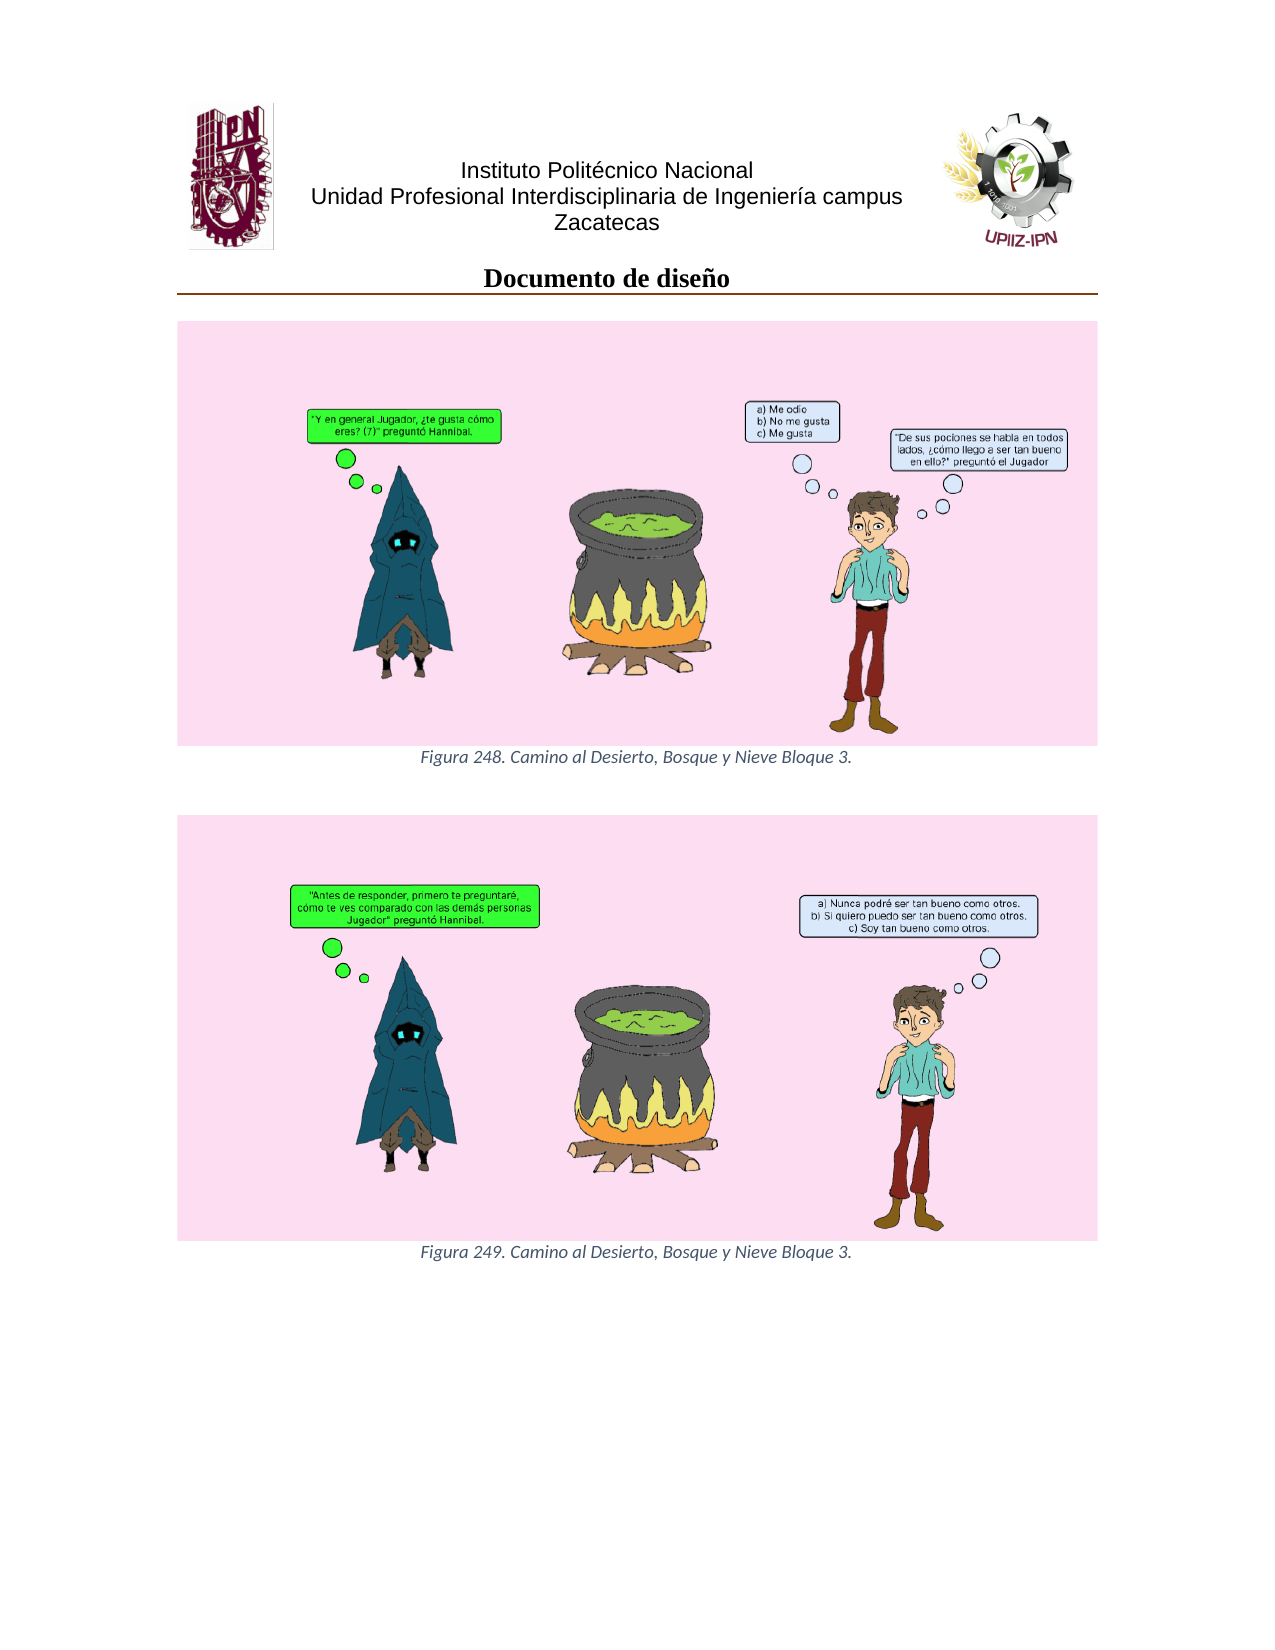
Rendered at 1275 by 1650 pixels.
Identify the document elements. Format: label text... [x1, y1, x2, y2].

picture [177, 321, 1098, 746]
picture [177, 815, 1098, 1241]
picture [188, 103, 274, 250]
text Figura 249. Camino al Desierto, Bosque y Nieve Bloque 3. [177, 1241, 1098, 1263]
text Figura 248. Camino al Desierto, Bosque y Nieve Bloque 3. [177, 746, 1098, 768]
picture [936, 103, 1083, 253]
